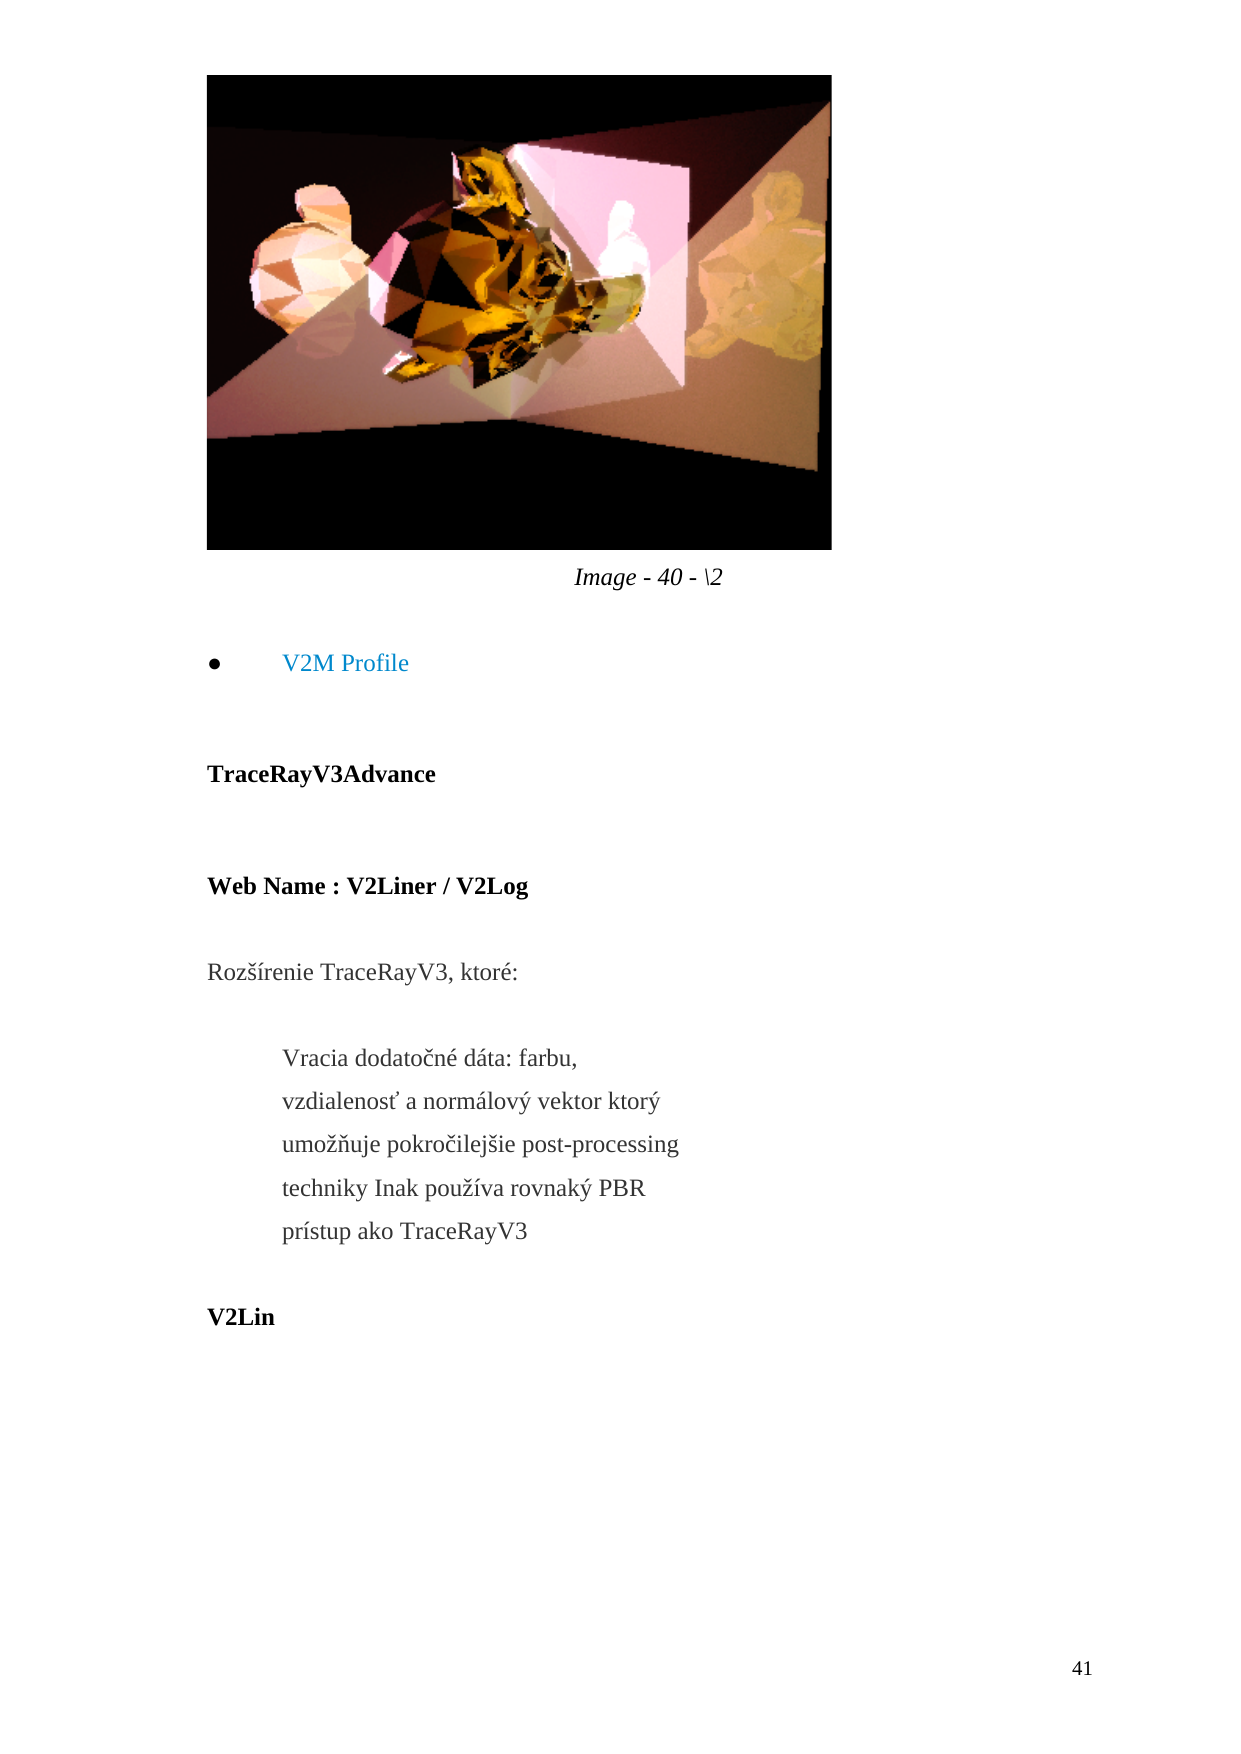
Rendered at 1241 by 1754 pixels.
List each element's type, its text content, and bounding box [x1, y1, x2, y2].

text Web Name : V2Liner / V2Log [207, 871, 1092, 899]
subtitle TraceRayV3Advance [207, 759, 1092, 788]
text Image - 40 - \2 [207, 562, 1092, 591]
text V2Lin [207, 1302, 1092, 1331]
list V2M Profile [207, 648, 1092, 677]
picture [206, 75, 832, 550]
text Vracia dodatočné dáta: farbu, vzdialenosť a normálový vektor ktorý umožňuje pokročilejšie post-processing techniky Inak používa rovnaký PBR prístup ako TraceRayV3 [282, 1043, 692, 1244]
text Rozšírenie TraceRayV3, ktoré: [207, 957, 1092, 986]
